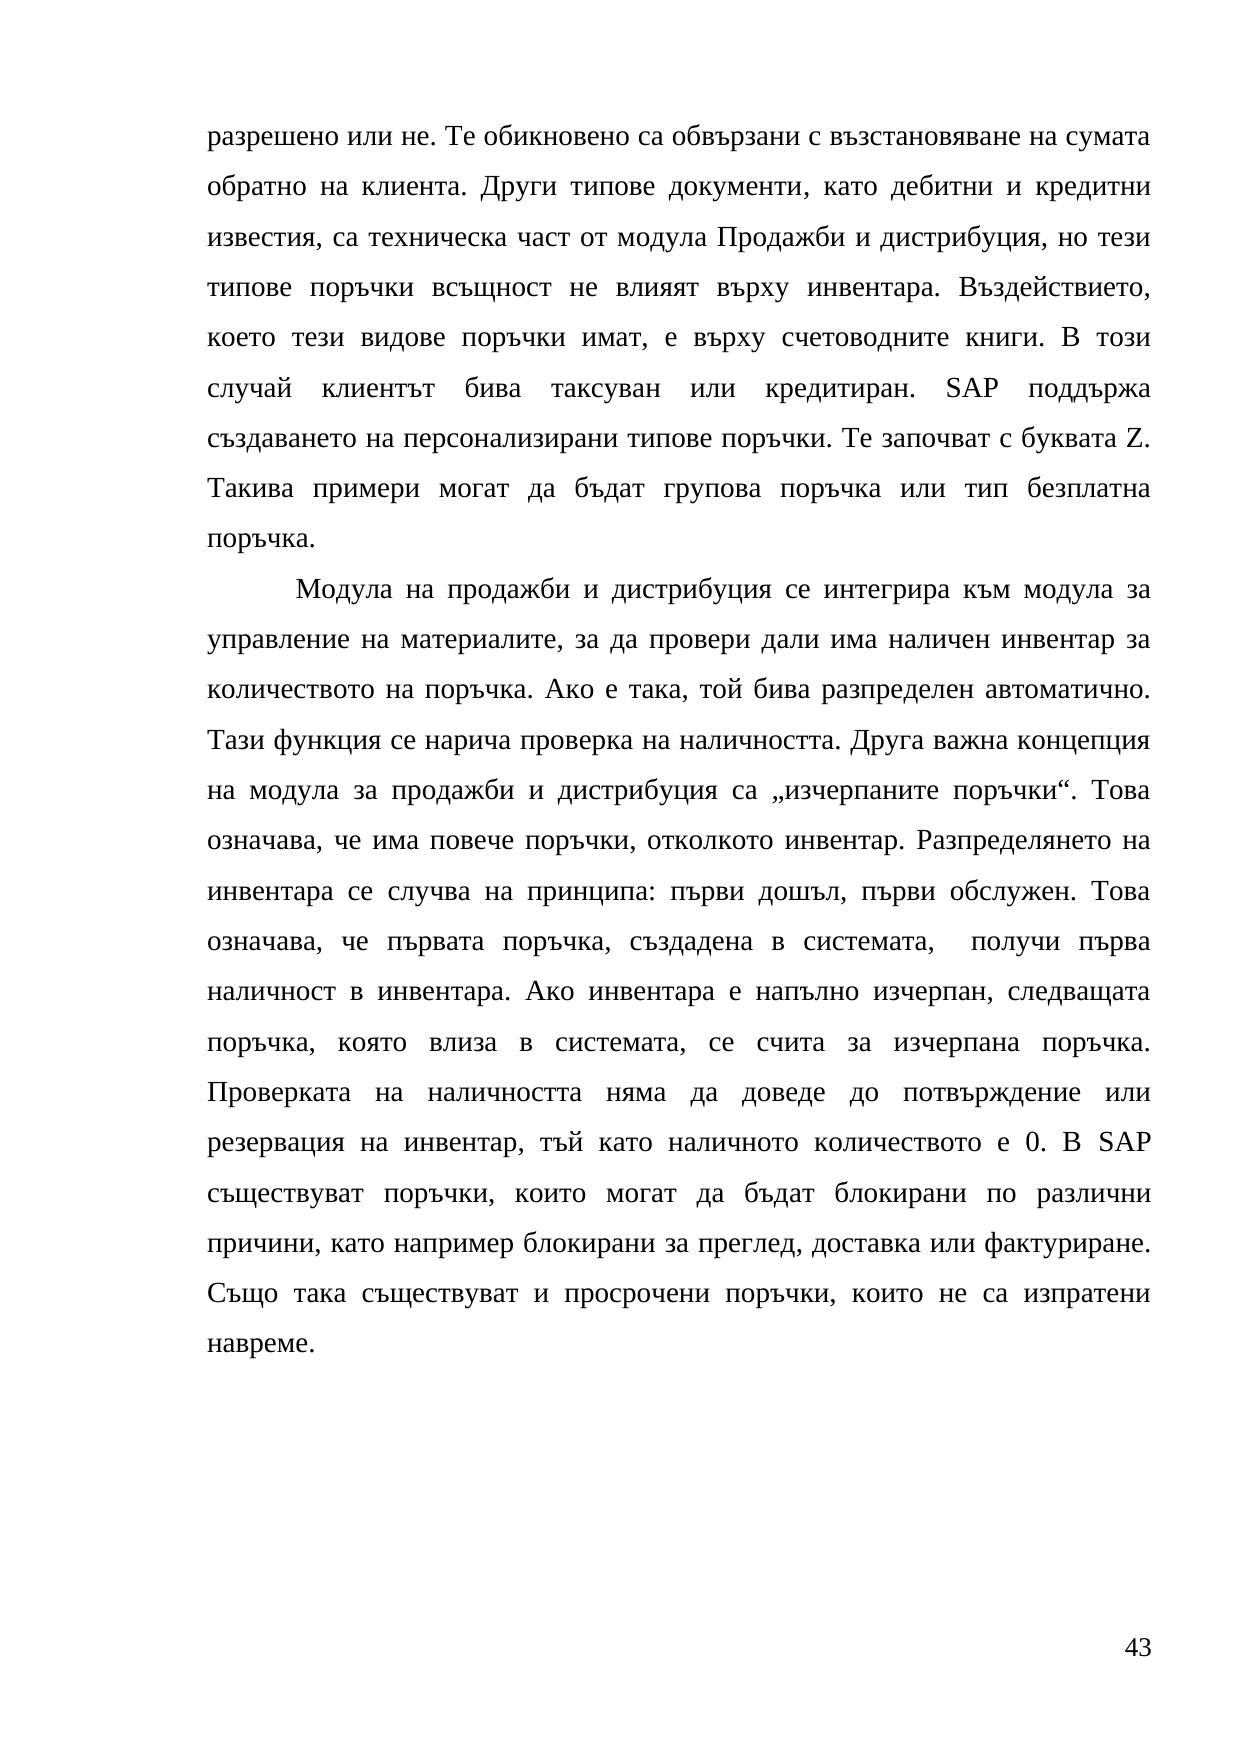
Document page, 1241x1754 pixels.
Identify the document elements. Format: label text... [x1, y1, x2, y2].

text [207, 118, 1152, 554]
text Модула на продажби и дистрибуция се интегрира към модула за управление на материалите, за да провери дали има наличен инвентар за количеството на поръчка. Ако е така, той бива разпределен автоматично. Тази функция се нарича проверка на наличността. Друга важна концепция на модула за продажби и дистрибуция са „изчерпаните поръчки“. Това означава, че има повече поръчки, отколкото инвентар. Разпределянето на инвентара се случва на принципа: първи дошъл, първи обслужен. Това означава, че първата поръчка, създадена в системата, получи първа наличност в инвентара. Ако инвентара е напълно изчерпан, следващата поръчка, която влиза в системата, се счита за изчерпана поръчка. Проверката на наличността няма да доведе до потвърждение или резервация на инвентар, тъй като наличното количеството е 0. В SAP съществуват поръчки, които могат да бъдат блокирани по различни причини, като например блокирани за преглед, доставка или фактуриране. Също така съществуват и просрочени поръчки, които не са изпратени навреме. [207, 571, 1152, 1359]
